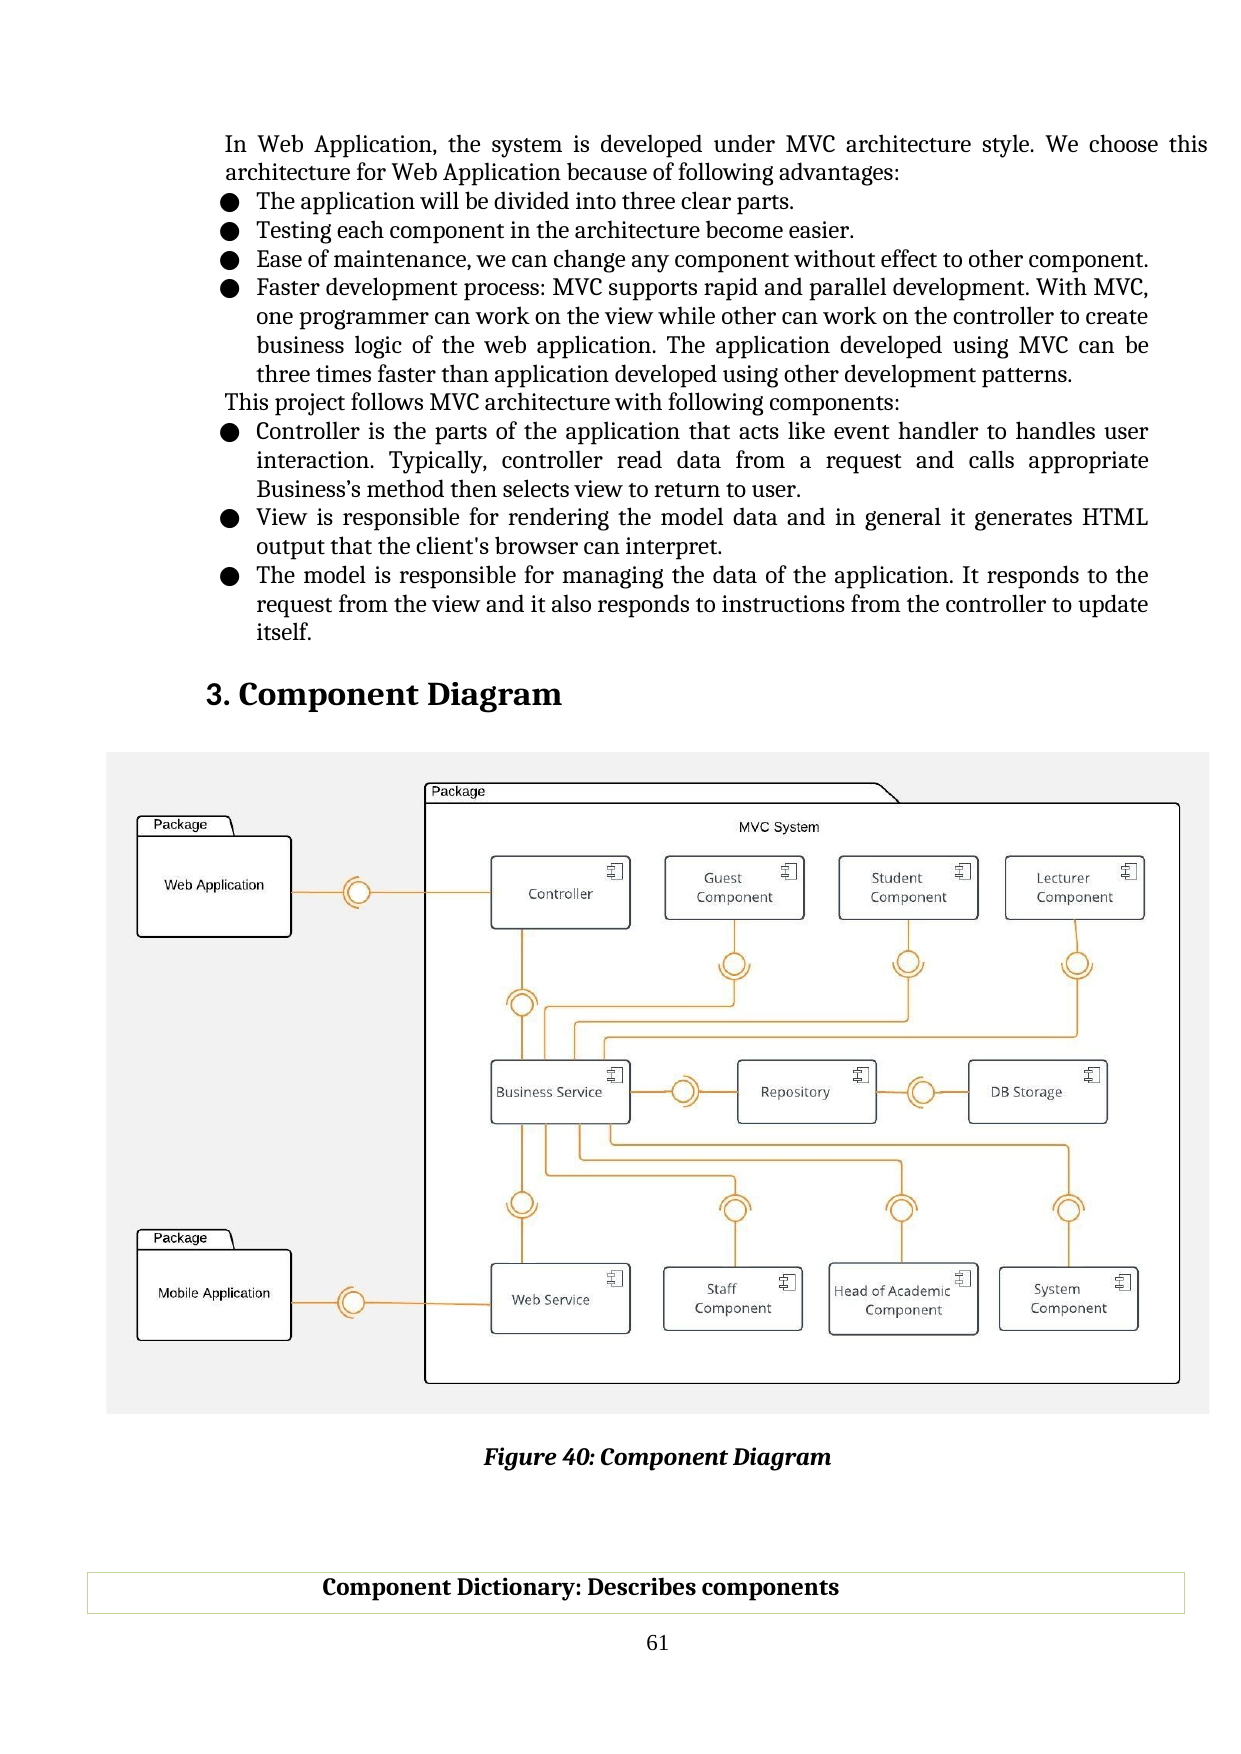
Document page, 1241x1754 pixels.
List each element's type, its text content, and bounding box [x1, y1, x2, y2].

table_header Component Dictionary: Describes components [88, 1573, 1184, 1613]
text Figure 40: Component Diagram [106, 1443, 1209, 1471]
list Controller is the parts of the application that acts like event handler to handles user interaction. Typically, controller read data from a request and calls appropriate Business’s method then selects view to return to user. [219, 417, 1150, 503]
list Testing each component in the architecture become easier. [219, 216, 1150, 244]
text This project follows MVC architecture with following components: [224, 388, 1209, 417]
list Ease of maintenance, we can change any component without effect to other component. [219, 244, 1150, 273]
list The application will be divided into three clear parts. [219, 187, 1150, 216]
list Faster development process: MVC supports rapid and parallel development. With MVC, one programmer can work on the view while other can work on the controller to create business logic of the web application. The application developed using MVC can be three times faster than application developed using other development patterns. [219, 273, 1150, 388]
list View is responsible for rendering the model data and in general it generates HTML output that the client's browser can interpret. [219, 503, 1150, 561]
text In Web Application, the system is developed under MVC architecture style. We choose this architecture for Web Application because of following advantages: [224, 129, 1209, 187]
list The model is responsible for managing the data of the application. It responds to the request from the view and it also responds to instructions from the controller to update itself. [219, 589, 1150, 647]
list Component Diagram [205, 673, 1209, 714]
picture [106, 752, 1210, 1414]
